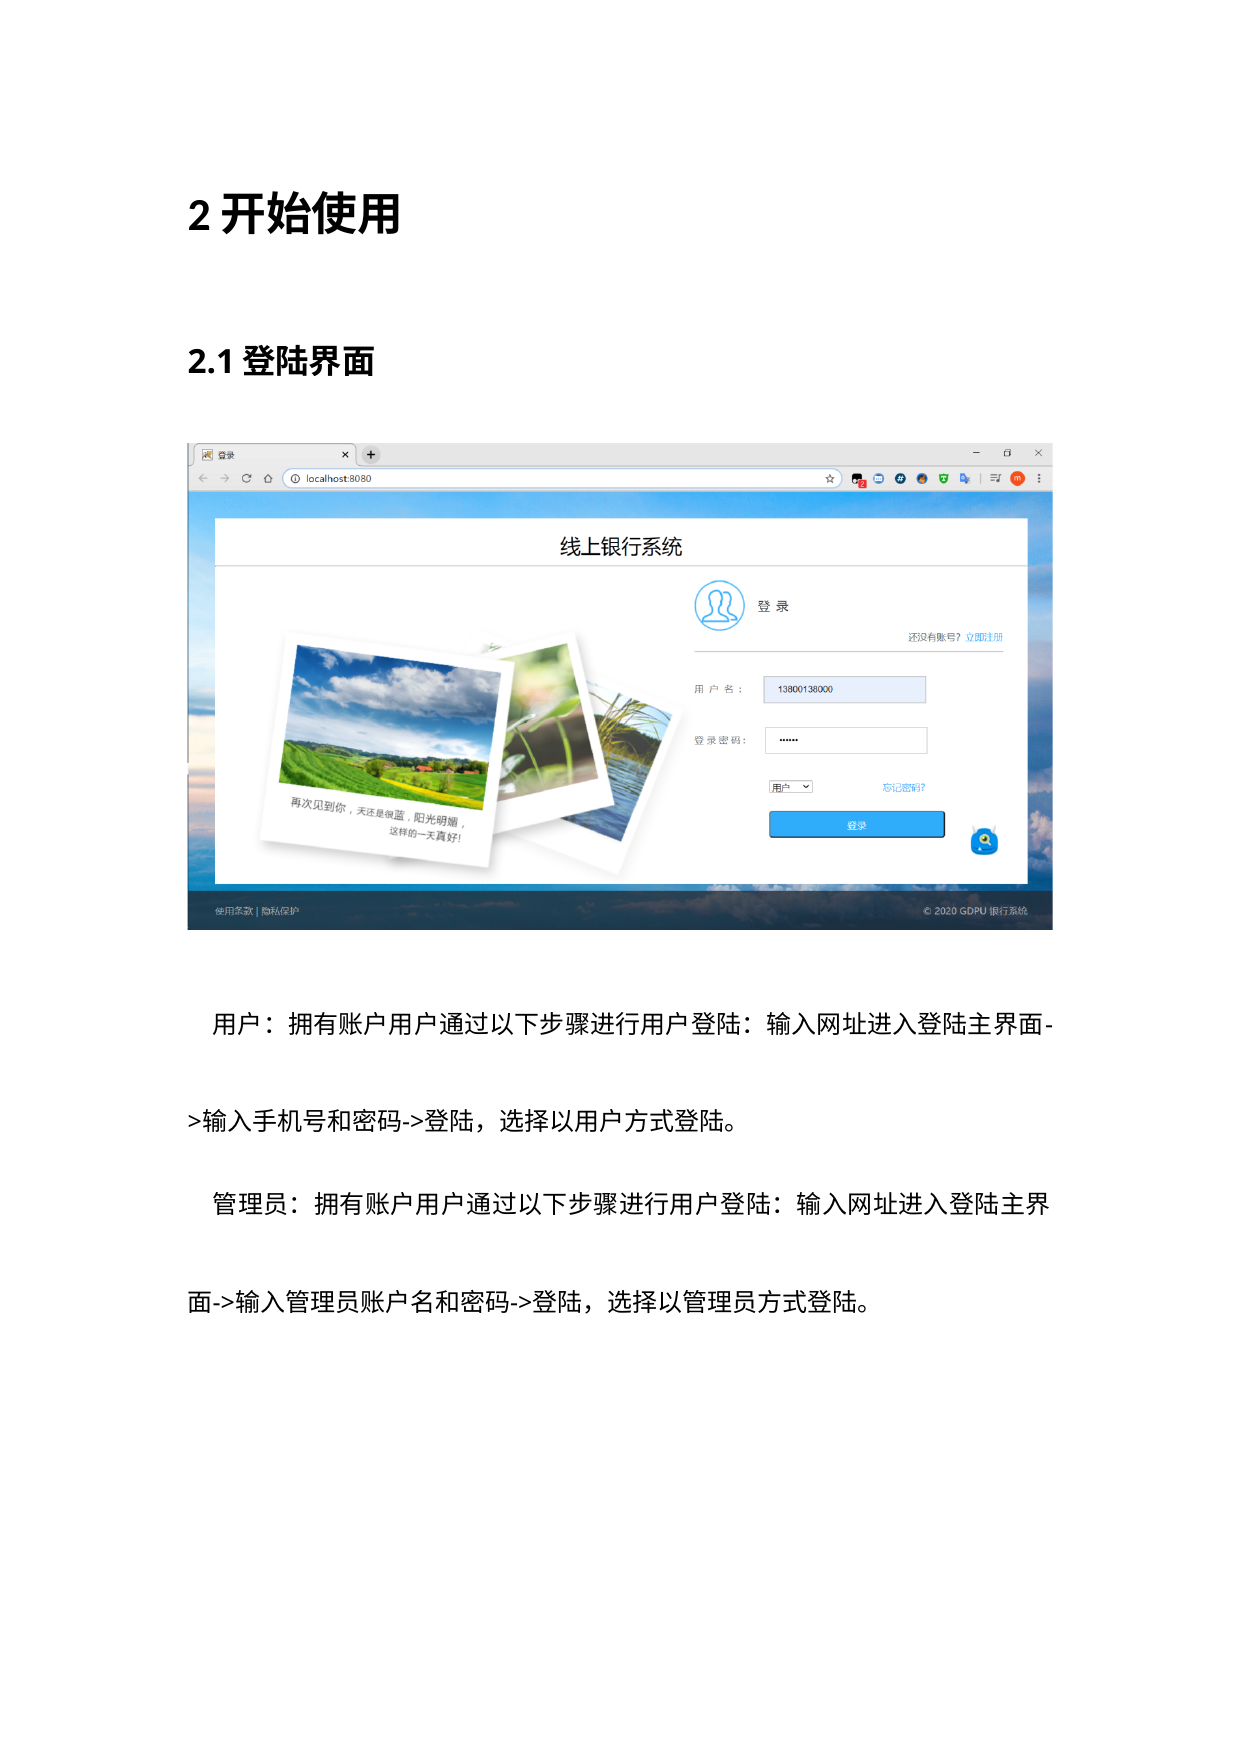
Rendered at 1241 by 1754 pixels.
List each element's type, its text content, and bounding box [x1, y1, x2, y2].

text 管理员：拥有账户用户通过以下步骤进行用户登陆：输入网址进入登陆主界面->输入管理员账户名和密码->登陆，选择以管理员方式登陆。 [187, 1171, 1053, 1333]
subtitle 2.1登陆界面 [187, 327, 1053, 392]
picture [187, 443, 1053, 930]
text 用户：拥有账户用户通过以下步骤进行用户登陆：输入网址进入登陆主界面->输入手机号和密码->登陆，选择以用户方式登陆。 [187, 990, 1053, 1152]
subtitle 2开始使用 [187, 162, 1053, 259]
